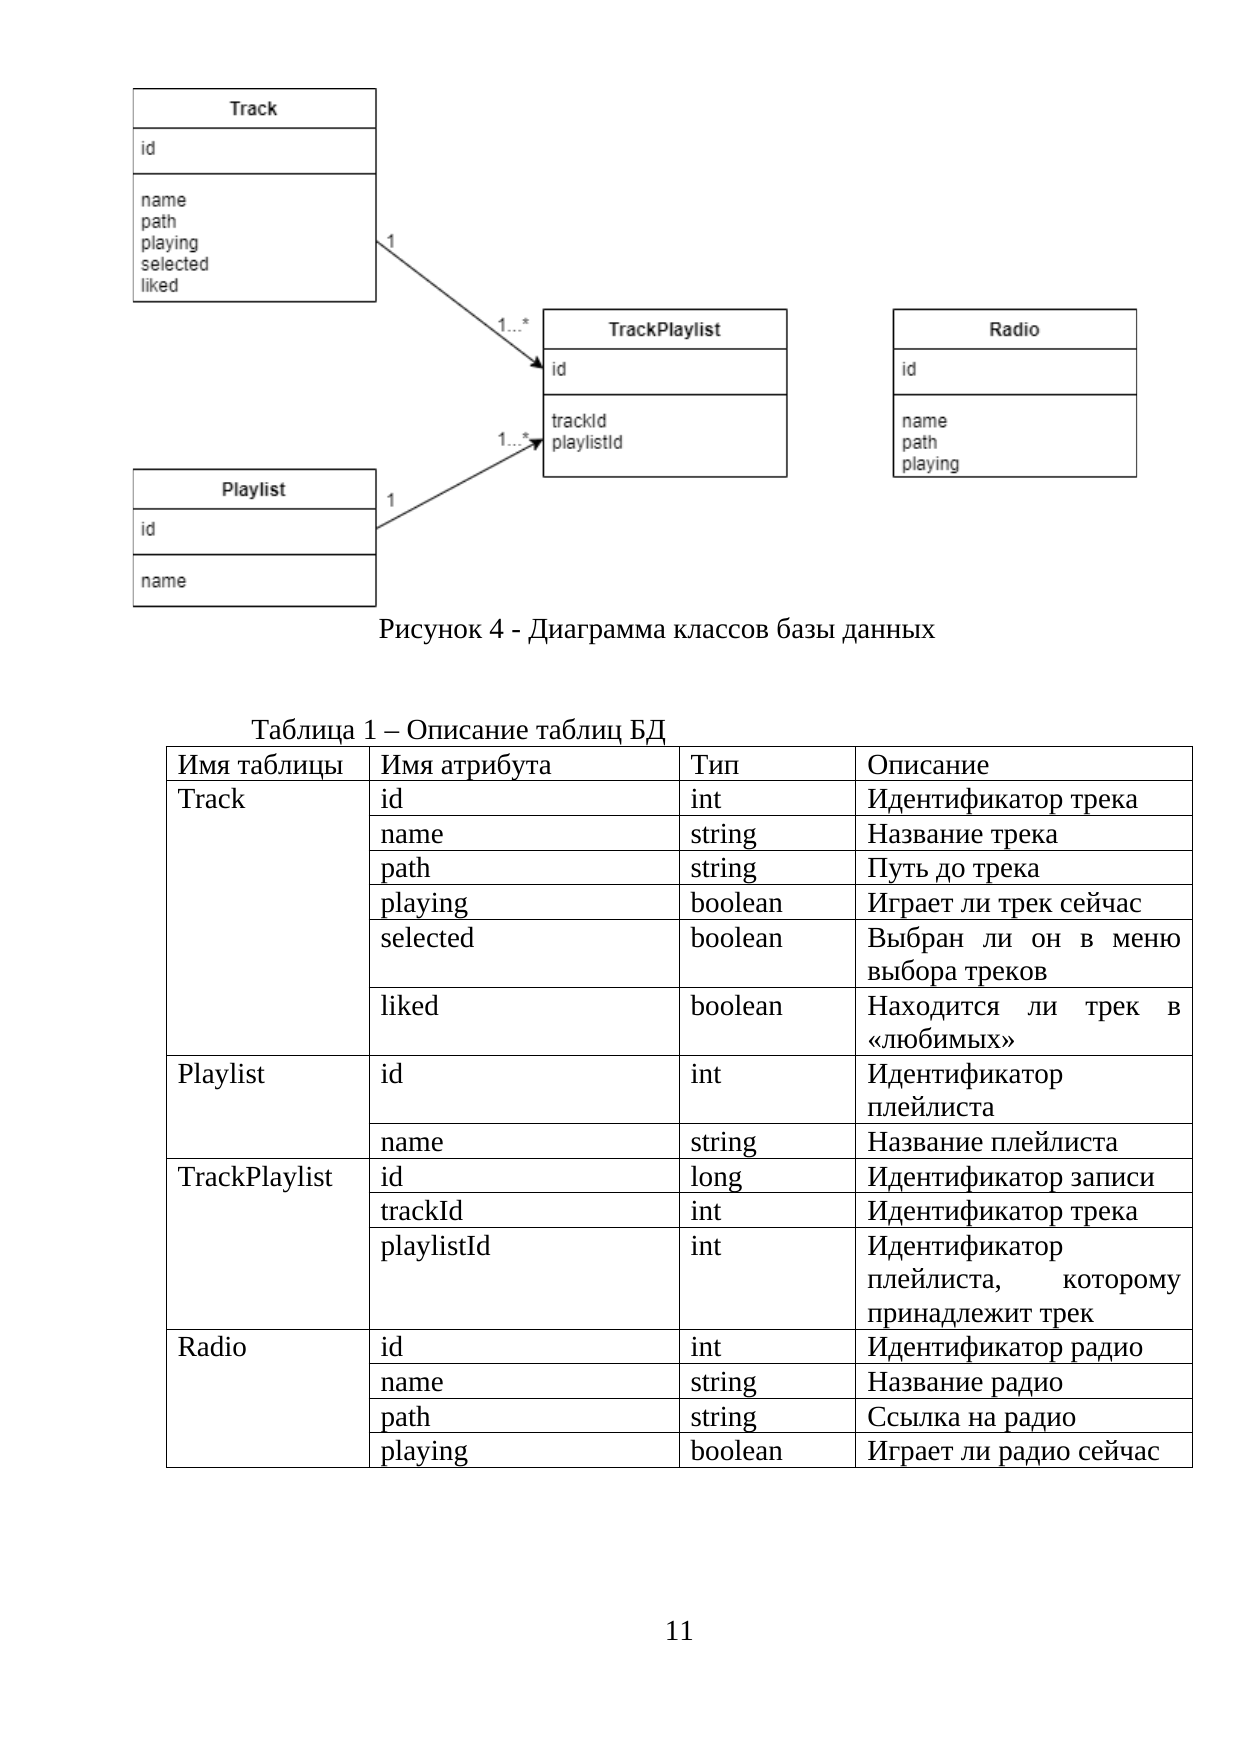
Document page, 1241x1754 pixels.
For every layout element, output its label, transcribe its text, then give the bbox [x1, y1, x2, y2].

table_cell Идентификатор трека [856, 781, 1192, 815]
table_cell Идентификатор плейлиста [856, 1056, 1192, 1123]
text Рисунок 4 - Диаграмма классов базы данных [133, 612, 1181, 645]
table_cell id [370, 1056, 679, 1123]
table_cell trackId [370, 1193, 679, 1227]
table_cell Играет ли радио сейчас [856, 1433, 1192, 1467]
table_cell Выбран ли он в меню выбора треков [856, 920, 1192, 987]
table_cell int [680, 781, 855, 815]
table_cell Название трека [856, 816, 1192, 849]
table_cell string [680, 1364, 855, 1398]
table_cell boolean [680, 1433, 855, 1467]
table_cell boolean [680, 988, 855, 1055]
table_cell TrackPlaylist [167, 1159, 369, 1328]
table_cell Название радио [856, 1364, 1192, 1398]
table_cell Путь до трека [856, 851, 1192, 884]
table_cell id [370, 1159, 679, 1192]
table_cell Идентификатор плейлиста, которому принадлежит трек [856, 1228, 1192, 1328]
table_cell int [680, 1228, 855, 1328]
table_header Описание [856, 747, 1192, 780]
table_cell int [680, 1056, 855, 1123]
table_cell id [370, 781, 679, 815]
table_cell name [370, 1124, 679, 1158]
table_cell id [370, 1330, 679, 1363]
table_header Имя атрибута [370, 747, 679, 780]
table_cell int [680, 1330, 855, 1363]
table_cell name [370, 816, 679, 849]
table_cell selected [370, 920, 679, 987]
text Таблица 1 – Описание таблиц БД [177, 712, 1181, 746]
table_cell Track [167, 781, 369, 1055]
table_header Имя таблицы [167, 747, 369, 780]
table_header Тип [680, 747, 855, 780]
table_cell playing [370, 1433, 679, 1467]
table_cell boolean [680, 920, 855, 987]
table_cell int [680, 1193, 855, 1227]
table_cell Playlist [167, 1056, 369, 1158]
picture [132, 88, 1138, 612]
table_cell Играет ли трек сейчас [856, 885, 1192, 919]
table_cell string [680, 851, 855, 884]
table_cell Идентификатор радио [856, 1330, 1192, 1363]
table_cell boolean [680, 885, 855, 919]
table_cell Находится ли трек в «любимых» [856, 988, 1192, 1055]
table_cell playlistId [370, 1228, 679, 1328]
table_cell string [680, 1399, 855, 1432]
table_cell string [680, 816, 855, 849]
table_cell string [680, 1124, 855, 1158]
table_cell playing [370, 885, 679, 919]
table_cell path [370, 851, 679, 884]
table_cell path [370, 1399, 679, 1432]
table_cell Идентификатор трека [856, 1193, 1192, 1227]
table_cell Ссылка на радио [856, 1399, 1192, 1432]
table_cell liked [370, 988, 679, 1055]
table_cell Название плейлиста [856, 1124, 1192, 1158]
table_cell Radio [167, 1330, 369, 1467]
table_cell long [680, 1159, 855, 1192]
table_cell Идентификатор записи [856, 1159, 1192, 1192]
table_cell name [370, 1364, 679, 1398]
